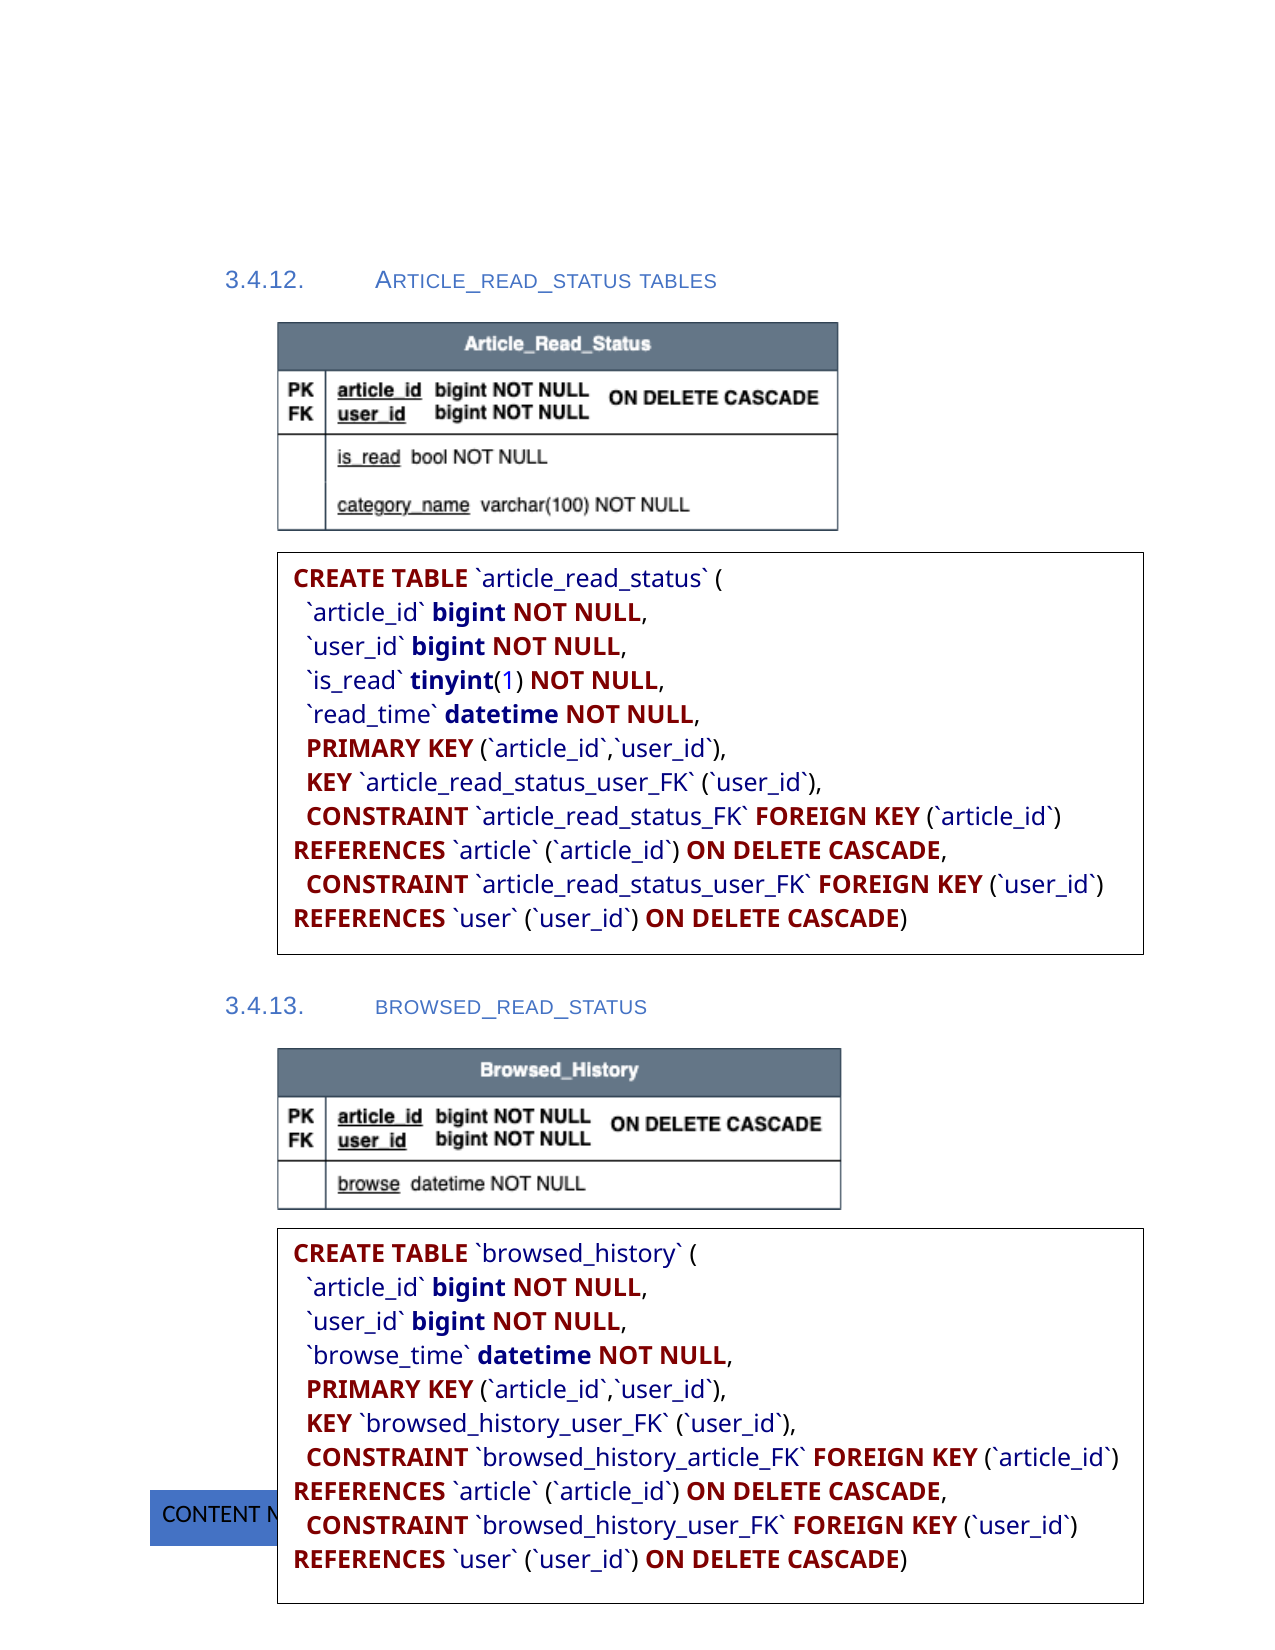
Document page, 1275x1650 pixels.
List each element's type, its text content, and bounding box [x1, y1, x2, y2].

picture [277, 1048, 842, 1210]
picture [277, 322, 839, 531]
list browsed_read_status [225, 991, 1125, 1019]
list Article_read_status tables [225, 265, 1125, 294]
